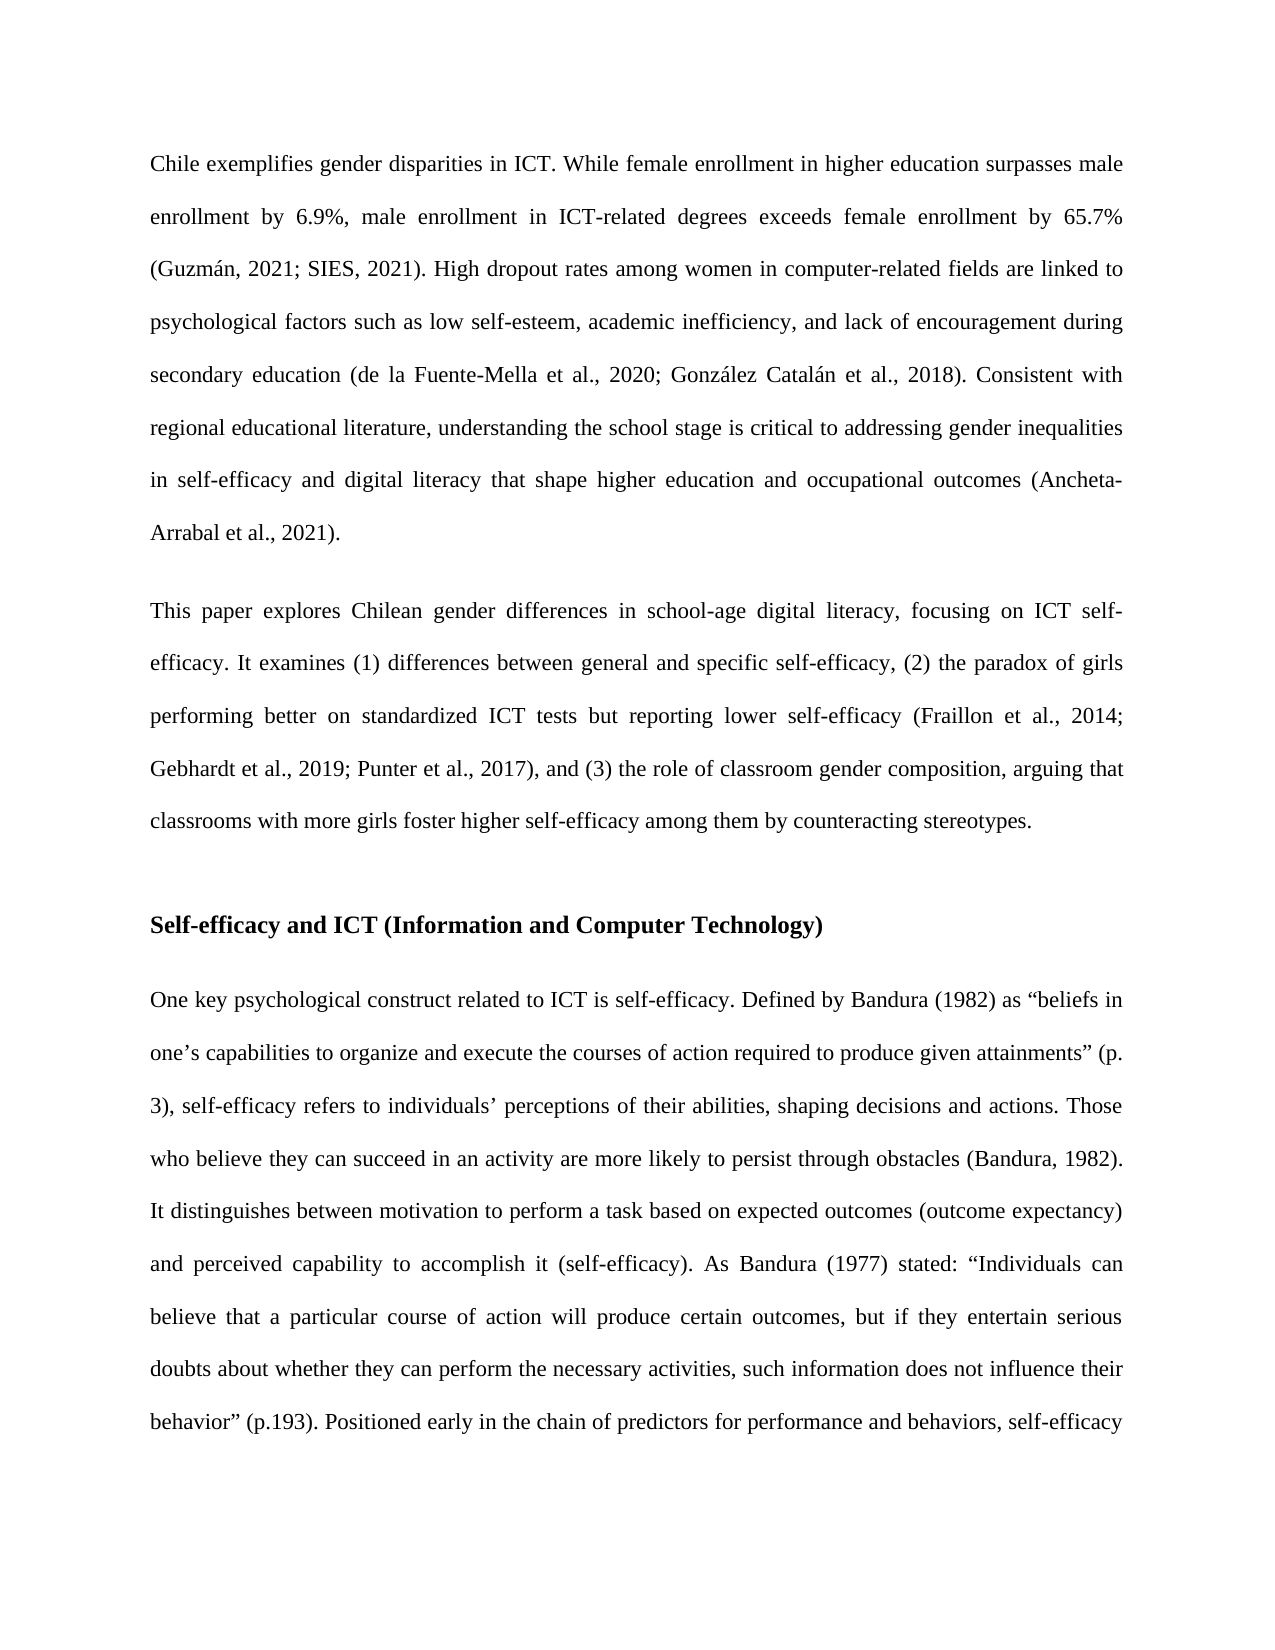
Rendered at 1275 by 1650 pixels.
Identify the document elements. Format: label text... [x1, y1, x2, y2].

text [150, 986, 1125, 1434]
text Chile exemplifies gender disparities in ICT. While female enrollment in higher education surpasses male enrollment by 6.9%, male enrollment in ICT-related degrees exceeds female enrollment by 65.7% (Guzmán, 2021; SIES, 2021). High dropout rates among women in computer-related fields are linked to psychological factors such as low self-esteem, academic inefficiency, and lack of encouragement during secondary education (de la Fuente-Mella et al., 2020; González Catalán et al., 2018). Consistent with regional educational literature, understanding the school stage is critical to addressing gender inequalities in self-efficacy and digital literacy that shape higher education and occupational outcomes (Ancheta-Arrabal et al., 2021). [150, 150, 1125, 545]
subtitle Self-efficacy and ICT (Information and Computer Technology) [150, 910, 1125, 939]
text This paper explores Chilean gender differences in school-age digital literacy, focusing on ICT self-efficacy. It examines (1) differences between general and specific self-efficacy, (2) the paradox of girls performing better on standardized ICT tests but reporting lower self-efficacy (Fraillon et al., 2014; Gebhardt et al., 2019; Punter et al., 2017), and (3) the role of classroom gender composition, arguing that classrooms with more girls foster higher self-efficacy among them by counteracting stereotypes. [150, 597, 1125, 834]
